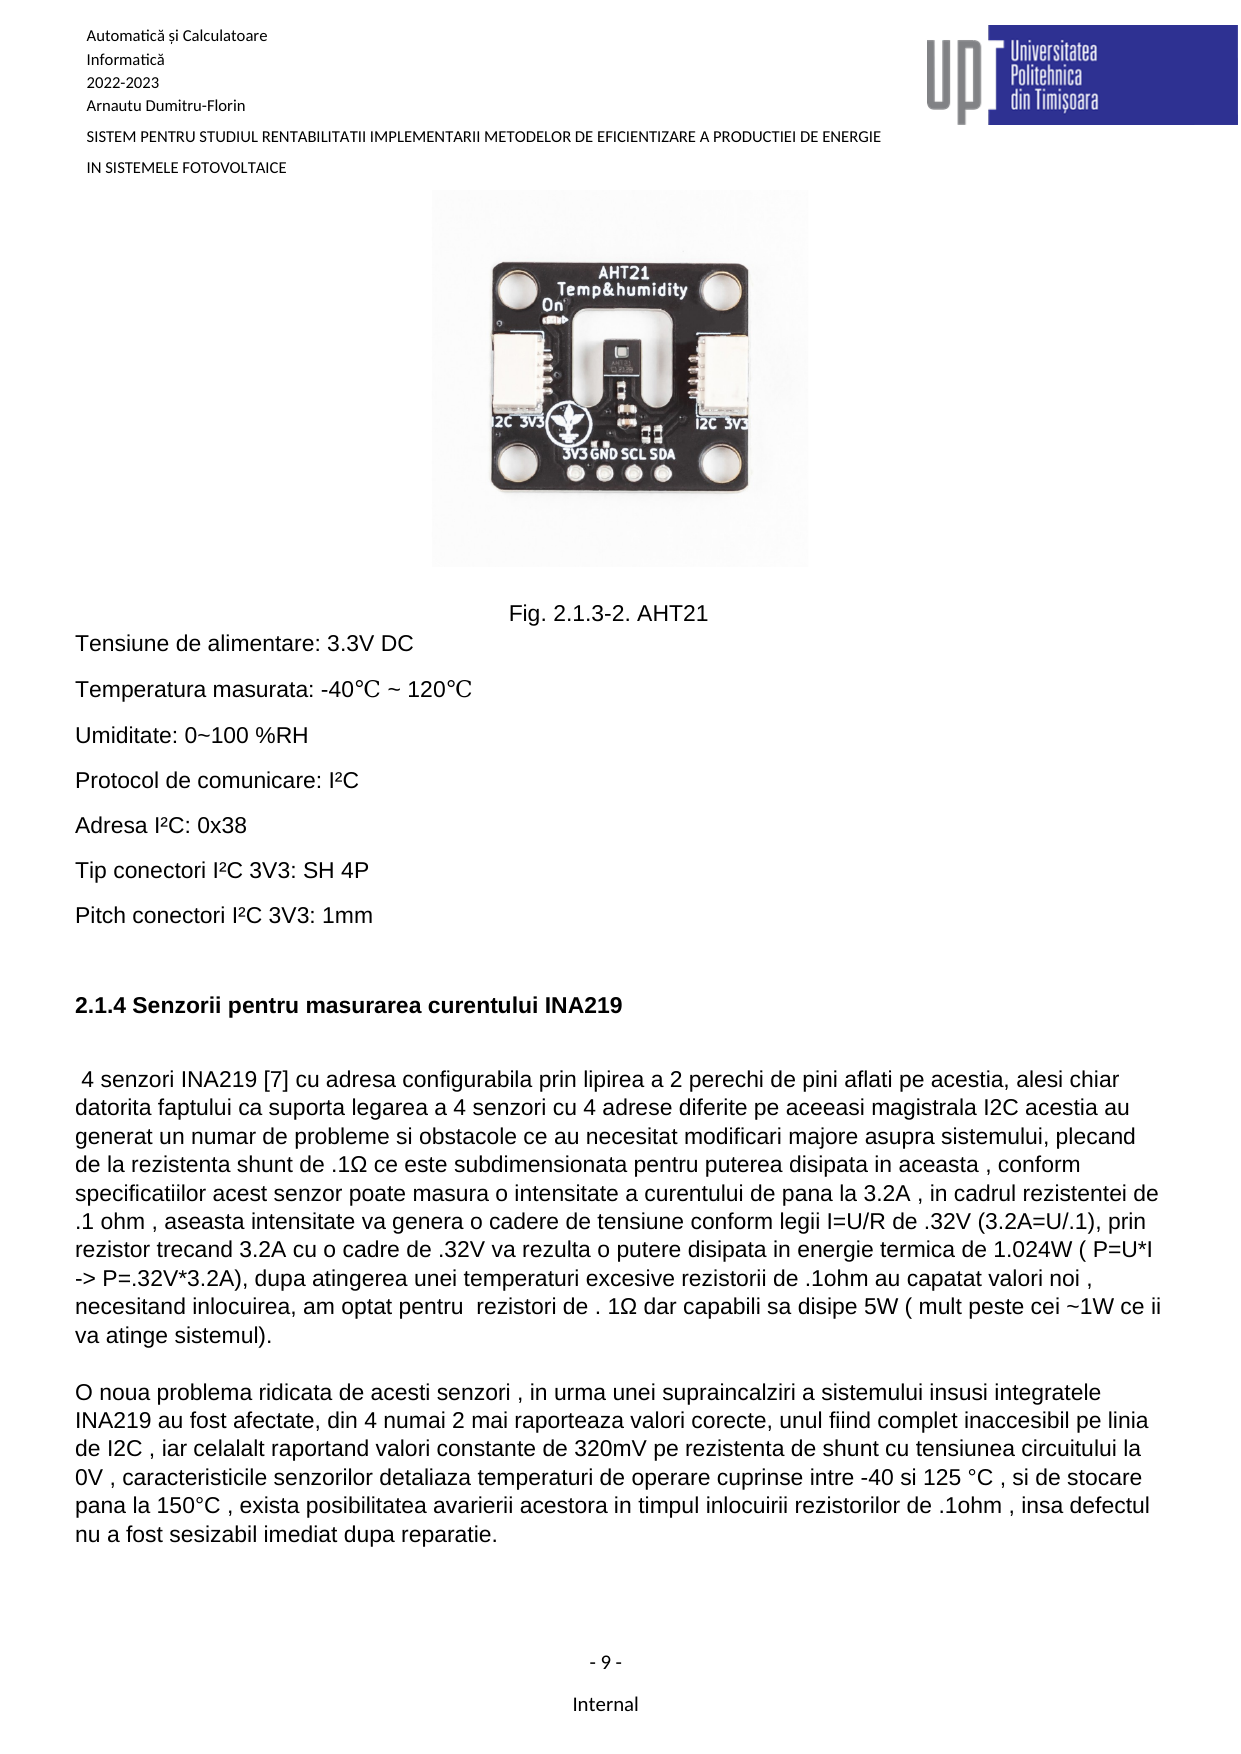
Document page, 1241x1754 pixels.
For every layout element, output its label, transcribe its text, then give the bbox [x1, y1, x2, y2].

text Adresa I²C: 0x38 [75, 812, 1165, 838]
text Protocol de comunicare: I²C [75, 767, 1165, 793]
text Temperatura masurata: -40℃ ~ 120℃ [75, 675, 1165, 703]
picture [431, 190, 809, 567]
text 4 senzori INA219 [7] cu adresa configurabila prin lipirea a 2 perechi de pini aflati pe acestia, alesi chiar datorita faptului ca suporta legarea a 4 senzori cu 4 adrese diferite pe aceeasi magistrala I2C acestia au generat un numar de probleme si obstacole ce au necesitat modificari majore asupra sistemului, plecand de la rezistenta shunt de .1Ω ce este subdimensionata pentru puterea disipata in aceasta , conform specificatiilor acest senzor poate masura o intensitate a curentului de pana la 3.2A , in cadrul rezistentei de .1 ohm , aseasta intensitate va genera o cadere de tensiune conform legii I=U/R de .32V (3.2A=U/.1), prin rezistor trecand 3.2A cu o cadre de .32V va rezulta o putere disipata in energie termica de 1.024W ( P=U*I -> P=.32V*3.2A), dupa atingerea unei temperaturi excesive rezistorii de .1ohm au capatat valori noi , necesitand inlocuirea, am optat pentru rezistori de . 1Ω dar capabili sa disipe 5W ( mult peste cei ~1W ce ii va atinge sistemul). O noua problema ridicata de acesti senzori , in urma unei supraincalziri a sistemului insusi integratele INA219 au fost afectate, din 4 numai 2 mai raporteaza valori corecte, unul fiind complet inaccesibil pe linia de I2C , iar celalalt raportand valori constante de 320mV pe rezistenta de shunt cu tensiunea circuitului la 0V , caracteristicile senzorilor detaliaza temperaturi de operare cuprinse intre -40 si 125 °C , si de stocare pana la 150°C , exista posibilitatea avarierii acestora in timpul inlocuirii rezistorilor de .1ohm , insa defectul nu a fost sesizabil imediat dupa reparatie. [75, 1037, 1165, 1577]
text Fig. 2.1.3-2. AHT21 [75, 599, 1142, 626]
text Pitch conectori I²C 3V3: 1mm [75, 902, 1165, 928]
text Tip conectori I²C 3V3: SH 4P [75, 857, 1165, 883]
picture [927, 25, 1238, 125]
text Tensiune de alimentare: 3.3V DC [75, 630, 1165, 656]
text 2.1.4 Senzorii pentru masurarea curentului INA219 [75, 992, 1165, 1018]
text Umiditate: 0~100 %RH [75, 722, 1165, 748]
